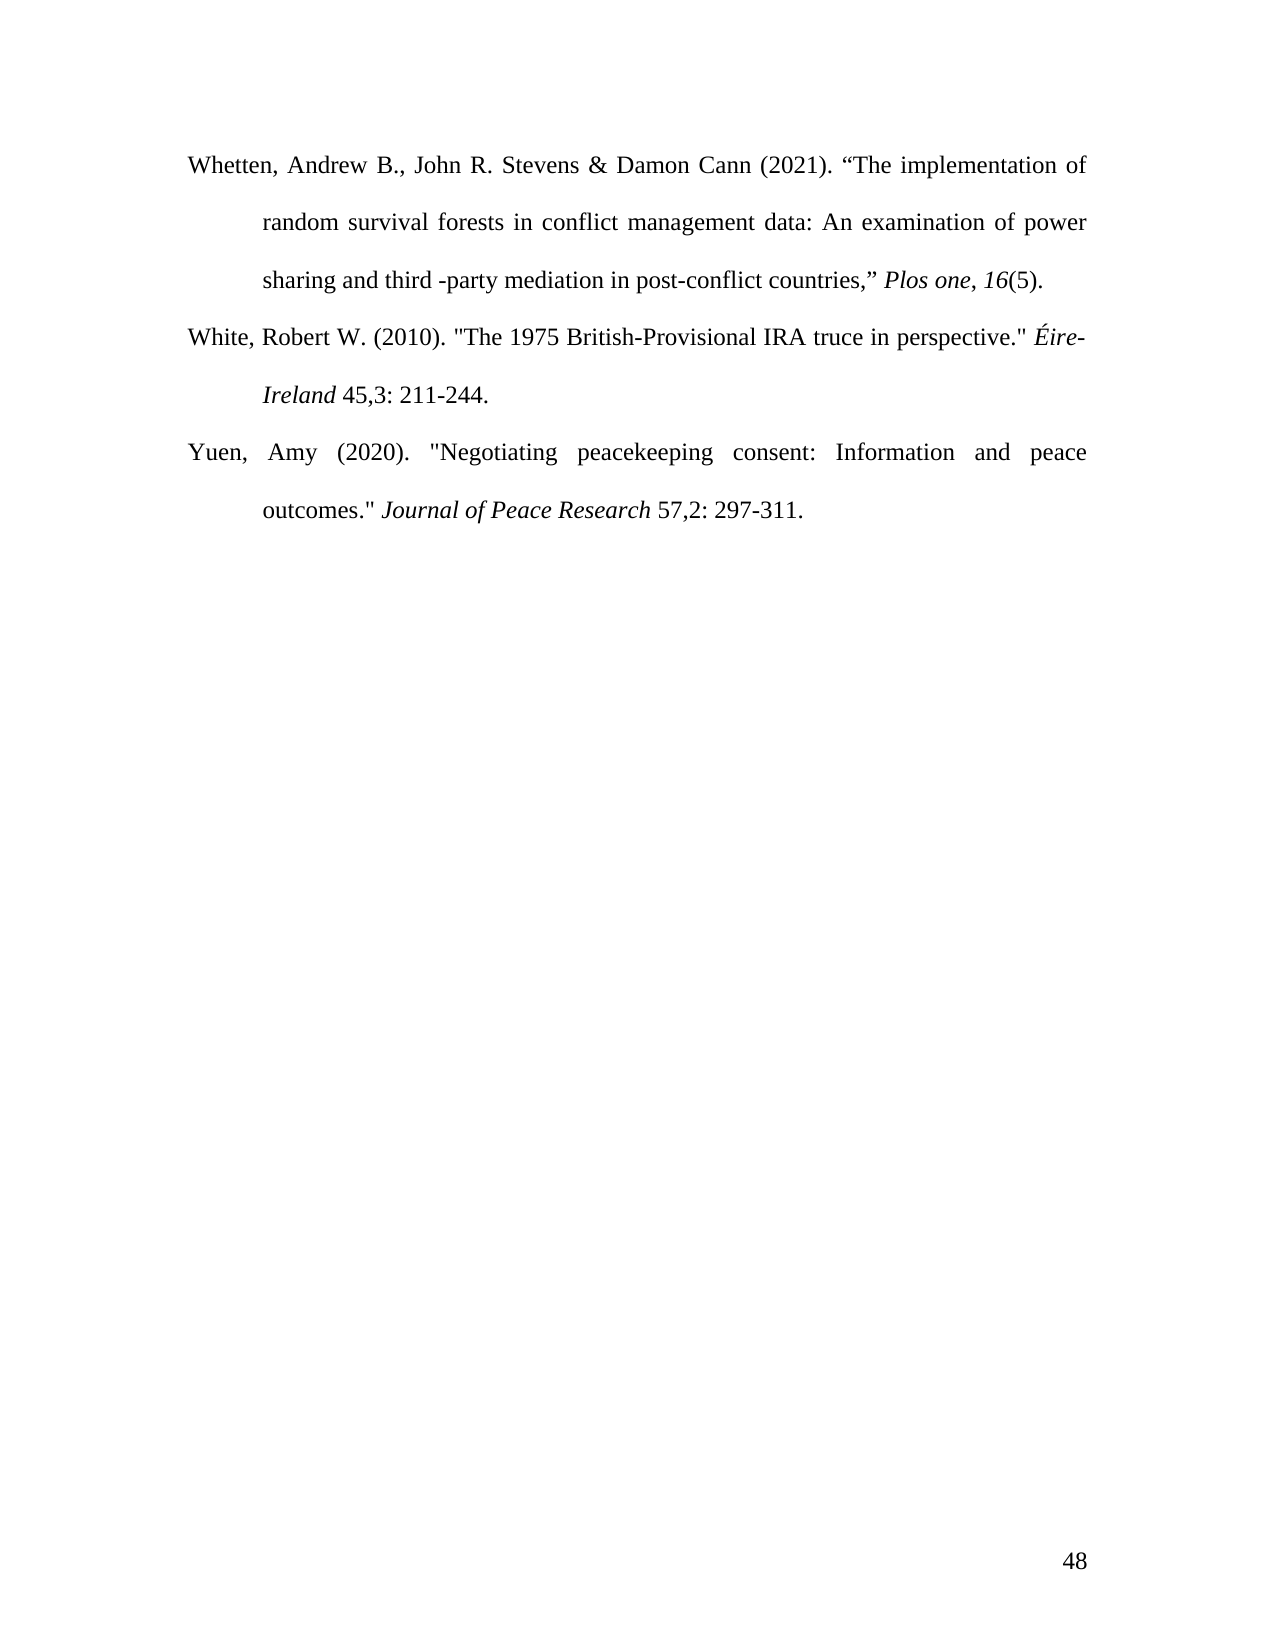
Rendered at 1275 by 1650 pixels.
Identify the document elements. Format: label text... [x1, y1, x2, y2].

text Yuen, Amy (2020). "Negotiating peacekeeping consent: Information and peace outcomes." Journal of Peace Research 57,2: 297-311. [187, 437, 1087, 524]
text White, Robert W. (2010). "The 1975 British-Provisional IRA truce in perspective." Éire-Ireland 45,3: 211-244. [187, 322, 1087, 409]
text Whetten, Andrew B., John R. Stevens & Damon Cann (2021). “The implementation of random survival forests in conflict management data: An examination of power sharing and third -party mediation in post-conflict countries,” Plos one, 16(5). [187, 150, 1087, 294]
